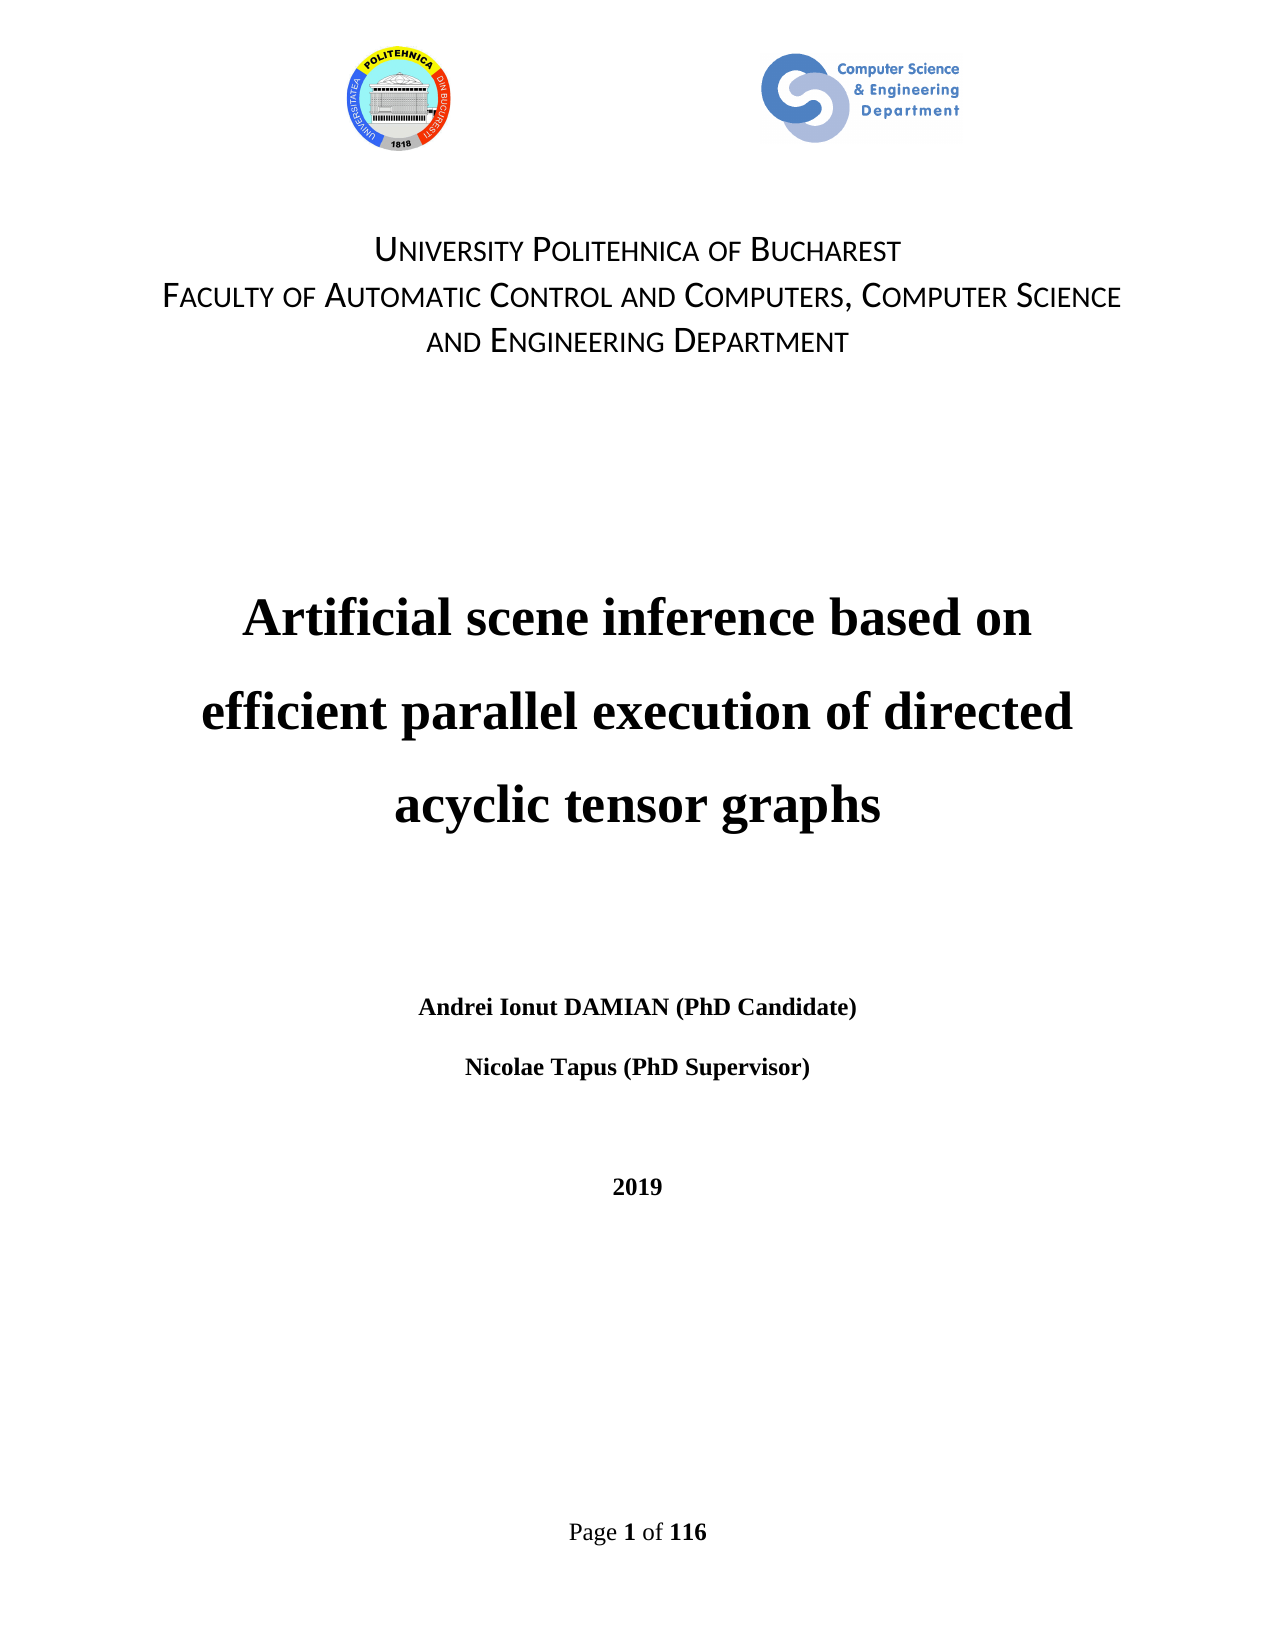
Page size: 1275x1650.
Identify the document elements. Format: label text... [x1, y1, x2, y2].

text University Politehnica of Bucharest [150, 225, 1125, 271]
text 2019 [150, 1172, 1125, 1200]
text Faculty of Automatic Control and Computers, Computer Science and Engineering Department [150, 271, 1125, 362]
text Artificial scene inference based on efficient parallel execution of directed acyclic tensor graphs [150, 585, 1125, 834]
picture [760, 53, 963, 144]
text Andrei Ionut DAMIAN (PhD Candidate) [150, 992, 1125, 1021]
text Nicolae Tapus (PhD Supervisor) [150, 1052, 1125, 1081]
picture [346, 46, 451, 151]
